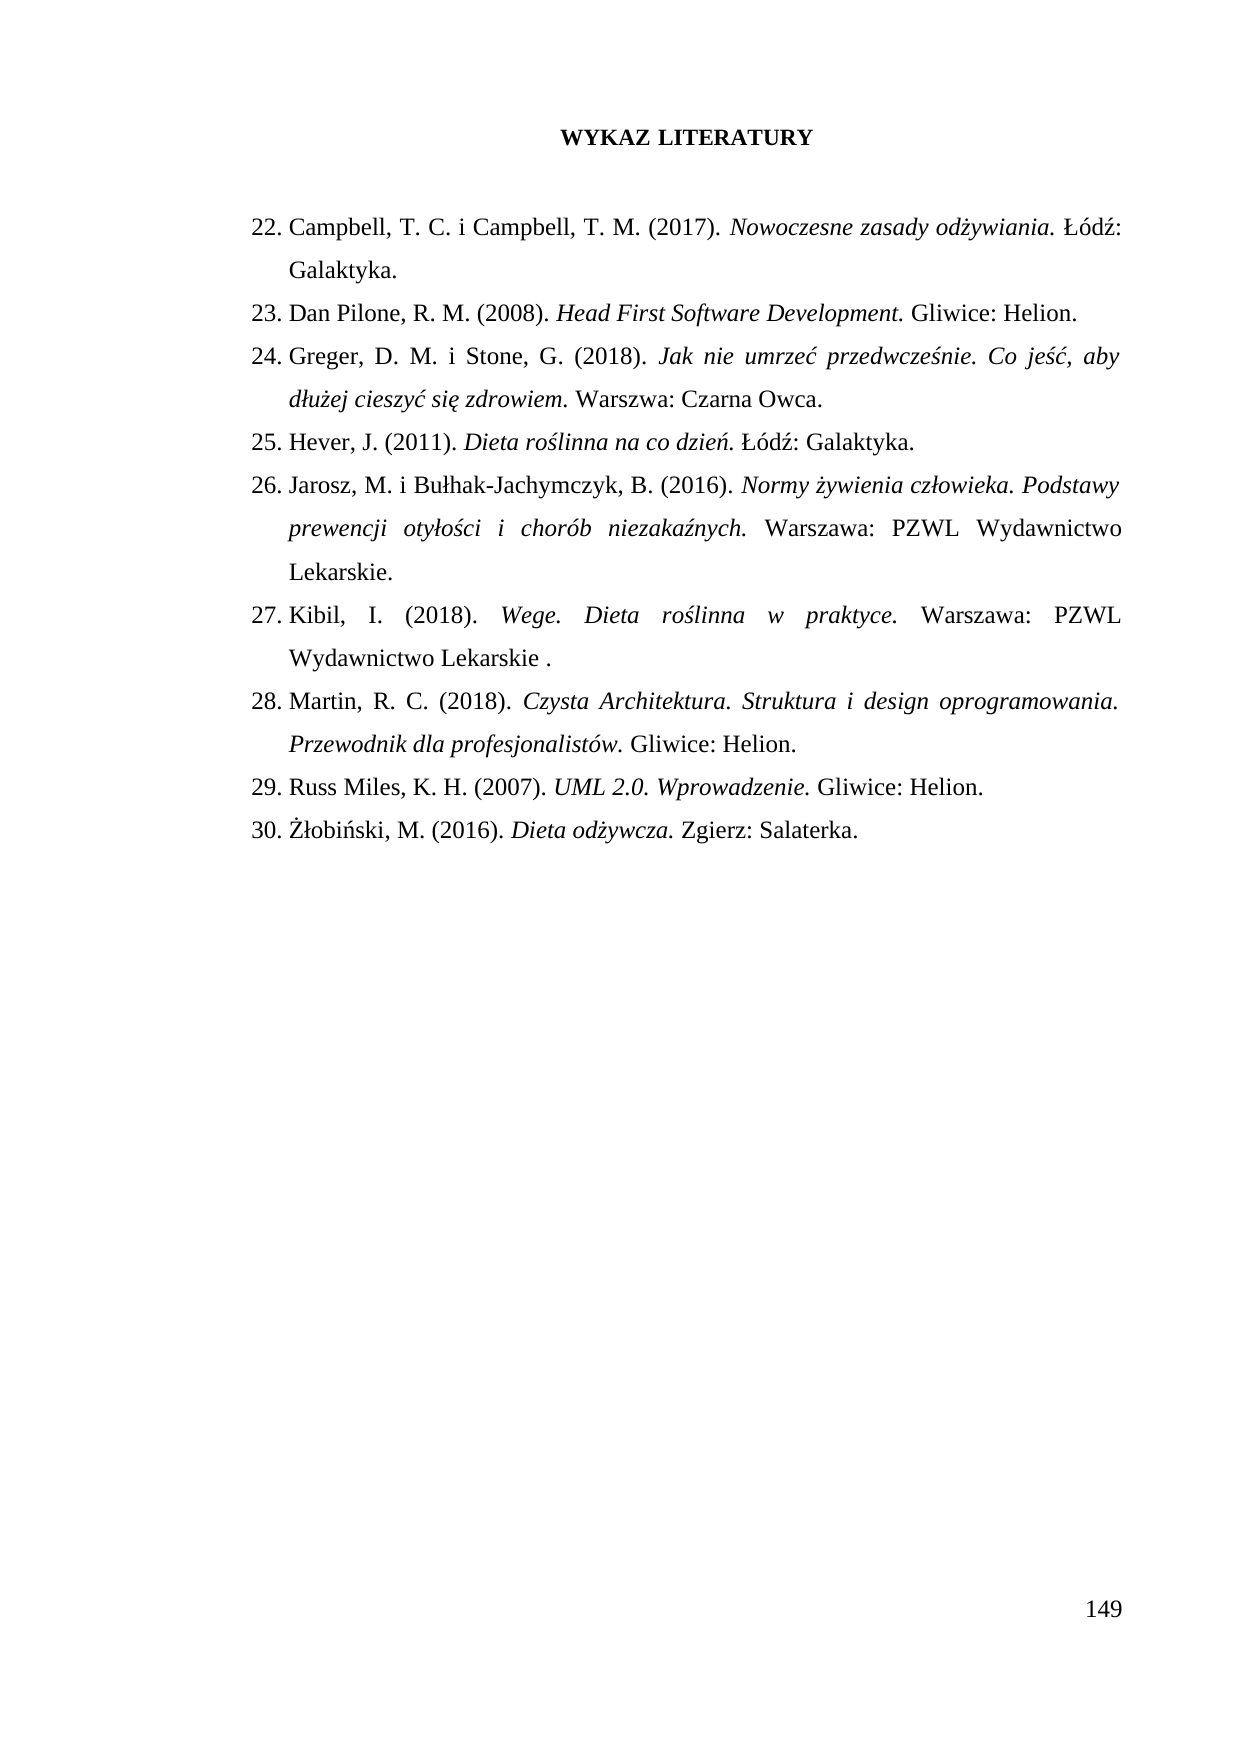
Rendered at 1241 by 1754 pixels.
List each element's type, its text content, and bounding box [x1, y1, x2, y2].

list Kibil, I. (2018). Wege. Dieta roślinna w praktyce. Warszawa: PZWL Wydawnictwo Lekarskie . [251, 600, 1122, 672]
list Russ Miles, K. H. (2007). UML 2.0. Wprowadzenie. Gliwice: Helion. [251, 772, 1122, 801]
list Żłobiński, M. (2016). Dieta odżywcza. Zgierz: Salaterka. [251, 815, 1122, 844]
subtitle wykaz literatury [177, 118, 1122, 152]
list Greger, D. M. i Stone, G. (2018). Jak nie umrzeć przedwcześnie. Co jeść, aby dłużej cieszyć się zdrowiem. Warszwa: Czarna Owca. [251, 341, 1122, 413]
list Dan Pilone, R. M. (2008). Head First Software Development. Gliwice: Helion. [251, 298, 1122, 327]
list Martin, R. C. (2018). Czysta Architektura. Struktura i design oprogramowania. Przewodnik dla profesjonalistów. Gliwice: Helion. [251, 686, 1122, 758]
list Campbell, T. C. i Campbell, T. M. (2017). Nowoczesne zasady odżywiania. Łódź: Galaktyka. [251, 212, 1122, 283]
list Hever, J. (2011). Dieta roślinna na co dzień. Łódź: Galaktyka. [251, 427, 1122, 456]
list Jarosz, M. i Bułhak-Jachymczyk, B. (2016). Normy żywienia człowieka. Podstawy prewencji otyłości i chorób niezakaźnych. Warszawa: PZWL Wydawnictwo Lekarskie. [251, 470, 1122, 585]
